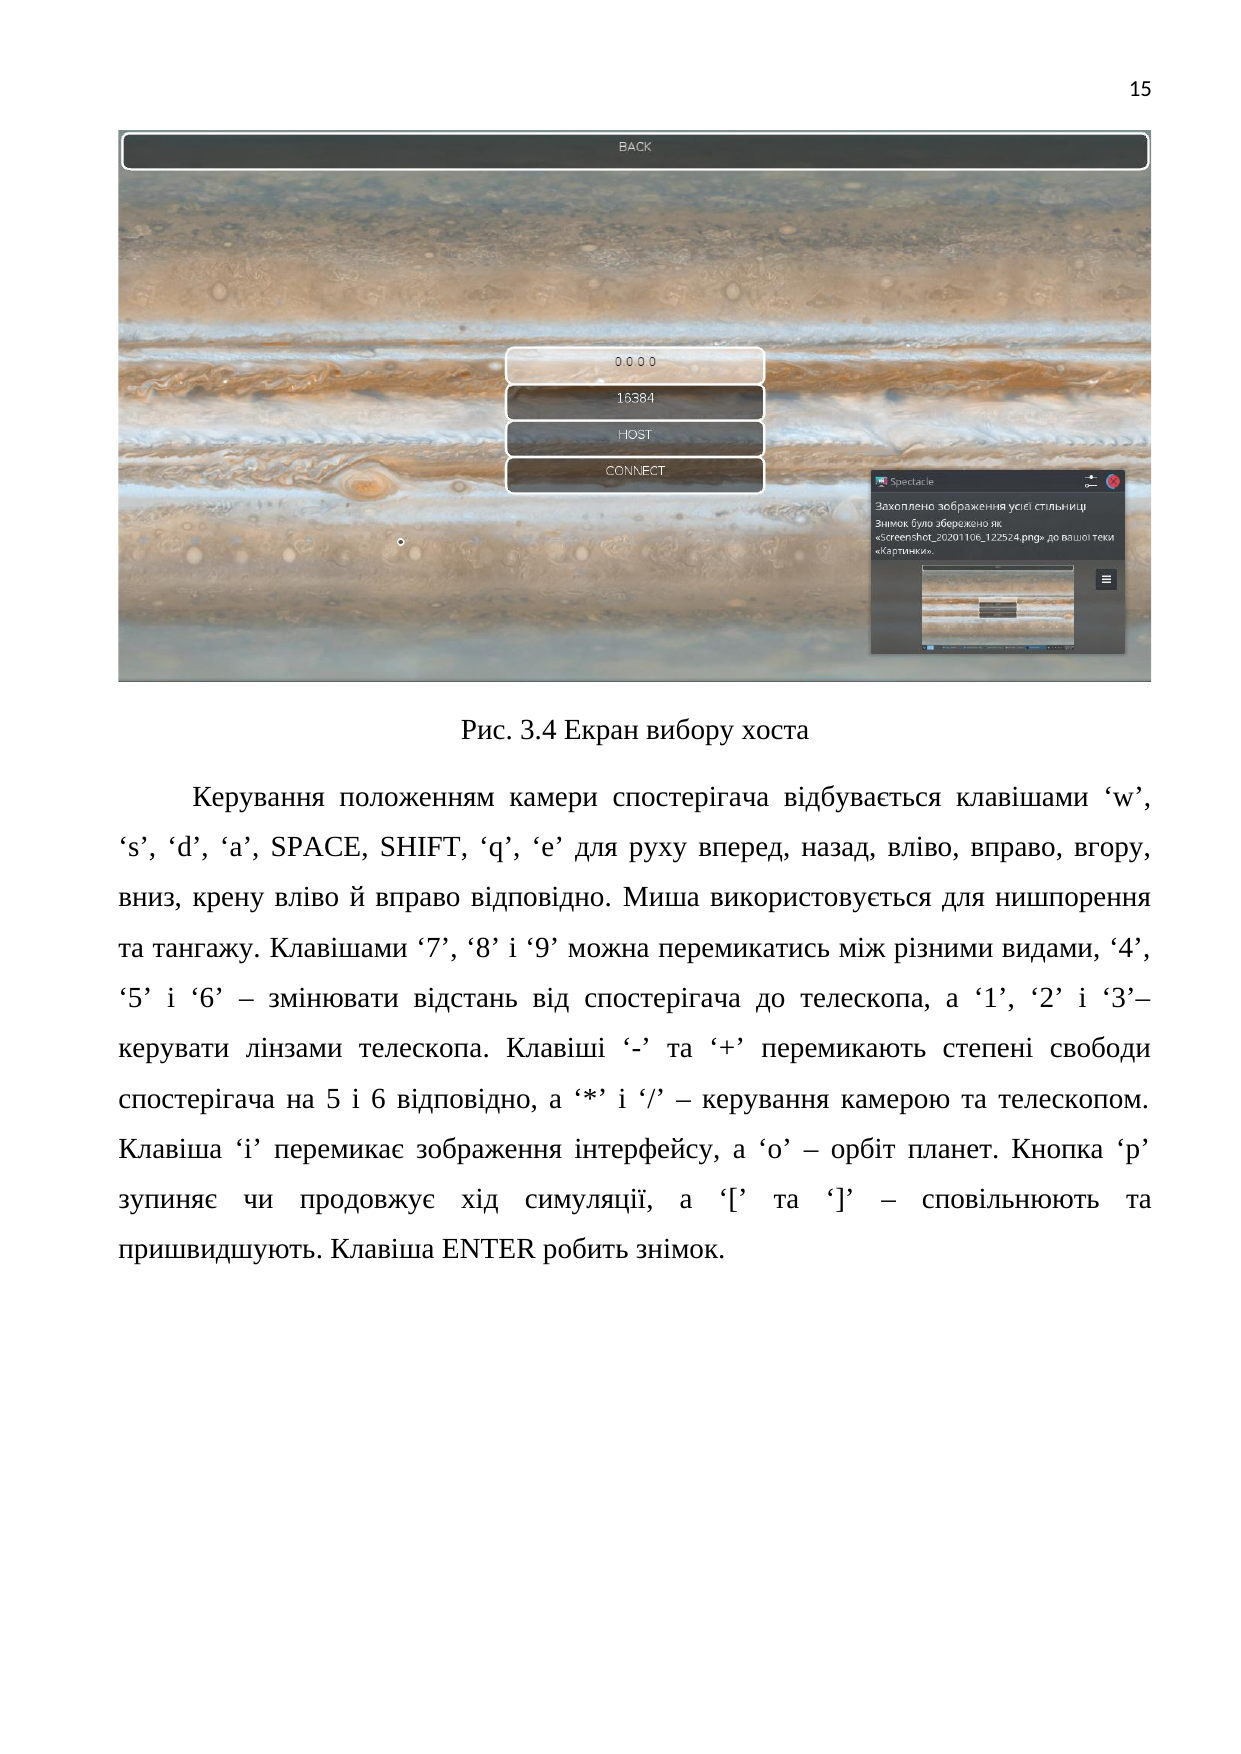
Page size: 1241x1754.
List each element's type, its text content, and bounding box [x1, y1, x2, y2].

text Рис. 3.4 Екран вибору хоста [118, 712, 1152, 745]
text Керування положенням камери спостерігача відбувається клавішами ‘w’, ‘s’, ‘d’, ‘a’, SPACE, SHIFT, ‘q’, ‘e’ для руху вперед, назад, вліво, вправо, вгору, вниз, крену вліво й вправо відповідно. Миша використовується для нишпорення та тангажу. Клавішами ‘7’, ‘8’ і ‘9’ можна перемикатись між різними видами, ‘4’, ‘5’ і ‘6’ – змінювати відстань від спостерігача до телескопа, а ‘1’, ‘2’ і ‘3’– керувати лінзами телескопа. Клавіші ‘-’ та ‘+’ перемикають степені свободи спостерігача на 5 і 6 відповідно, а ‘*’ і ‘/’ – керування камерою та телескопом. Клавіша ‘i’ перемикає зображення інтерфейсу, а ‘o’ – орбіт планет. Кнопка ‘p’ зупиняє чи продовжує хід симуляції, а ‘[’ та ‘]’ – сповільнюють та пришвидшують. Клавіша ENTER робить знімок. [118, 779, 1152, 1265]
picture [118, 130, 1152, 682]
